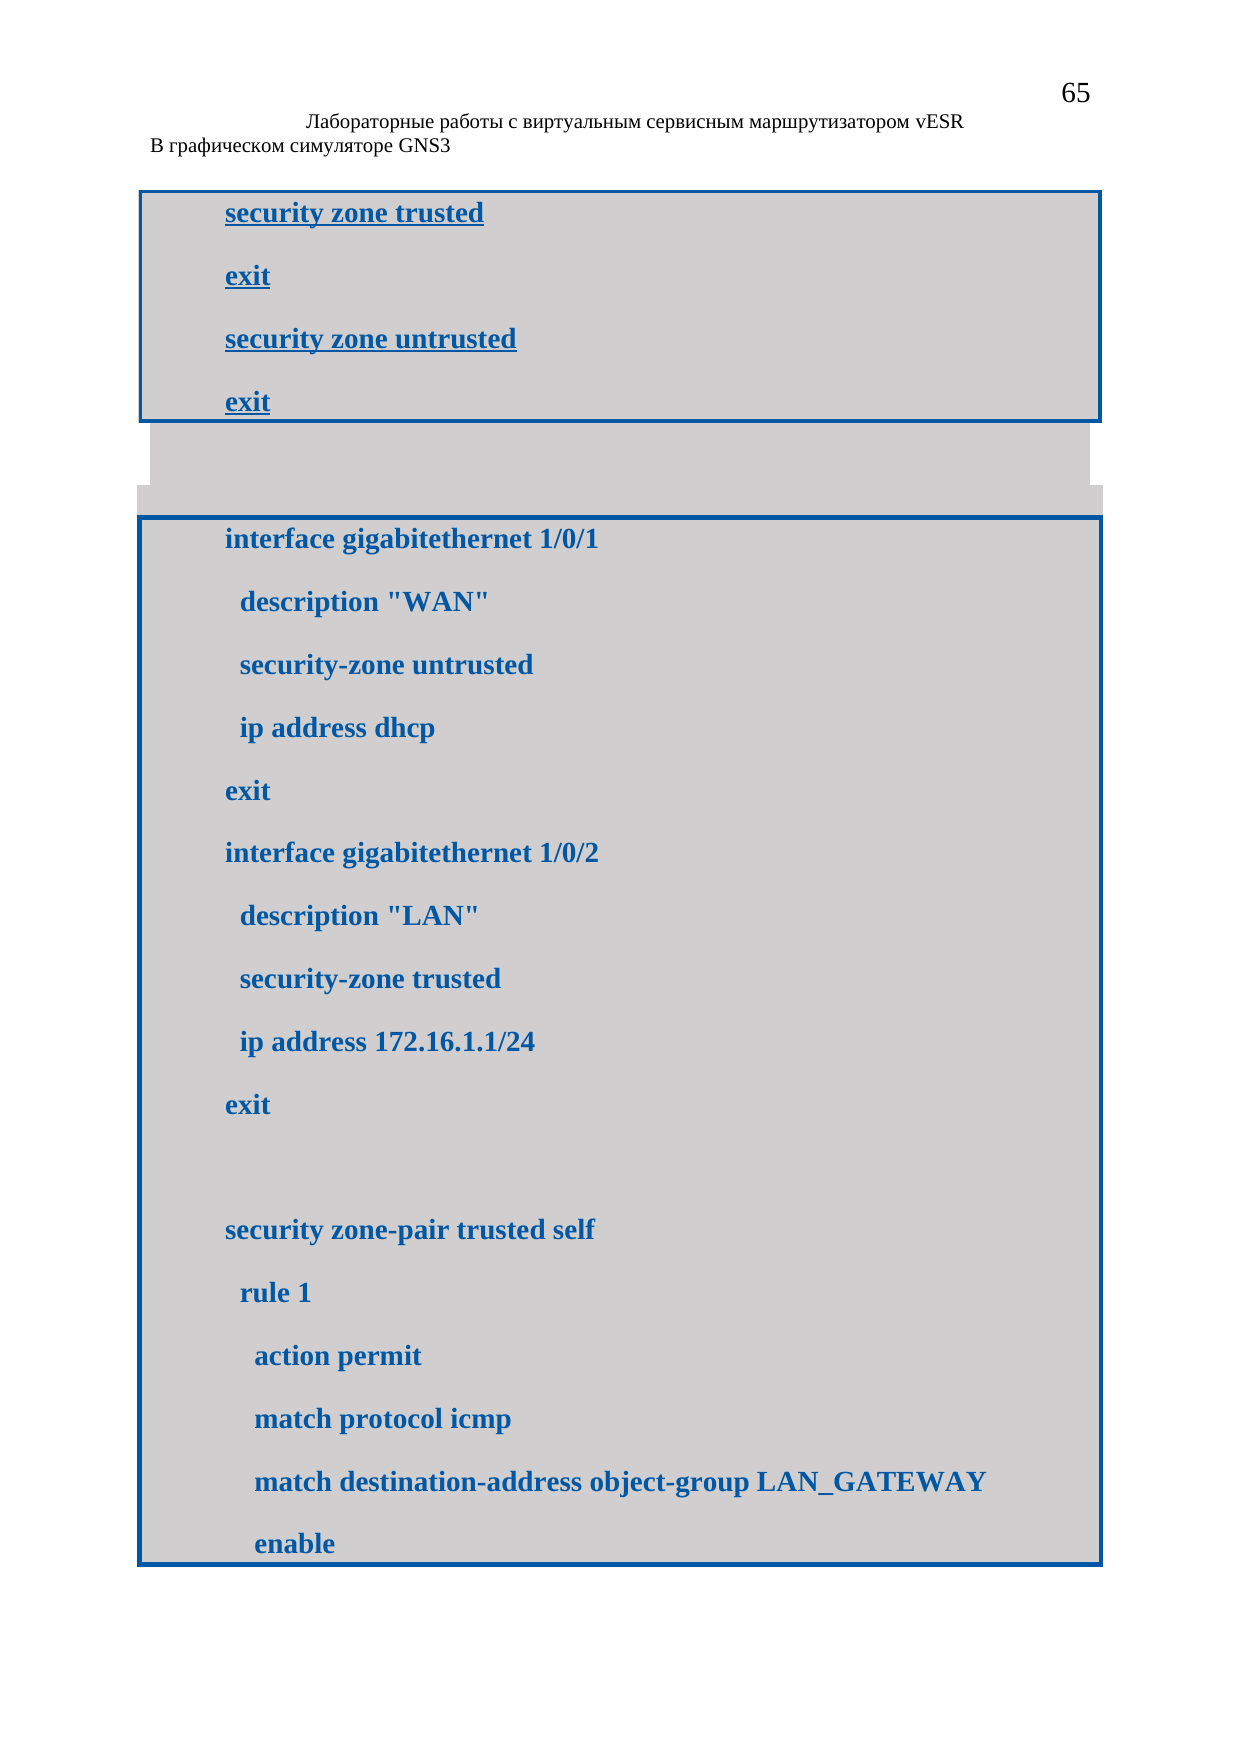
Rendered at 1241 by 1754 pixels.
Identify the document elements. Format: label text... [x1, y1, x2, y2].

text description "WAN" [142, 577, 1099, 618]
text security zone trusted [142, 193, 1098, 229]
text exit [142, 253, 1098, 292]
text match protocol icmp [142, 1394, 1099, 1434]
text exit [142, 766, 1099, 806]
text rule 1 [142, 1268, 1099, 1309]
text enable [142, 1520, 1099, 1562]
text match destination-address object-group LAN_GATEWAY [142, 1457, 1099, 1497]
text exit [142, 379, 1098, 419]
text exit [142, 1080, 1099, 1120]
text interface gigabitethernet 1/0/1 [142, 520, 1099, 555]
text ip address 172.16.1.1/24 [142, 1017, 1099, 1057]
text action permit [142, 1331, 1099, 1372]
text security zone-pair trusted self [142, 1206, 1099, 1246]
text description "LAN" [142, 892, 1099, 932]
text ip address dhcp [142, 703, 1099, 743]
text interface gigabitethernet 1/0/2 [142, 829, 1099, 869]
text security-zone untrusted [142, 640, 1099, 681]
text security-zone trusted [142, 954, 1099, 995]
text security zone untrusted [142, 316, 1098, 354]
